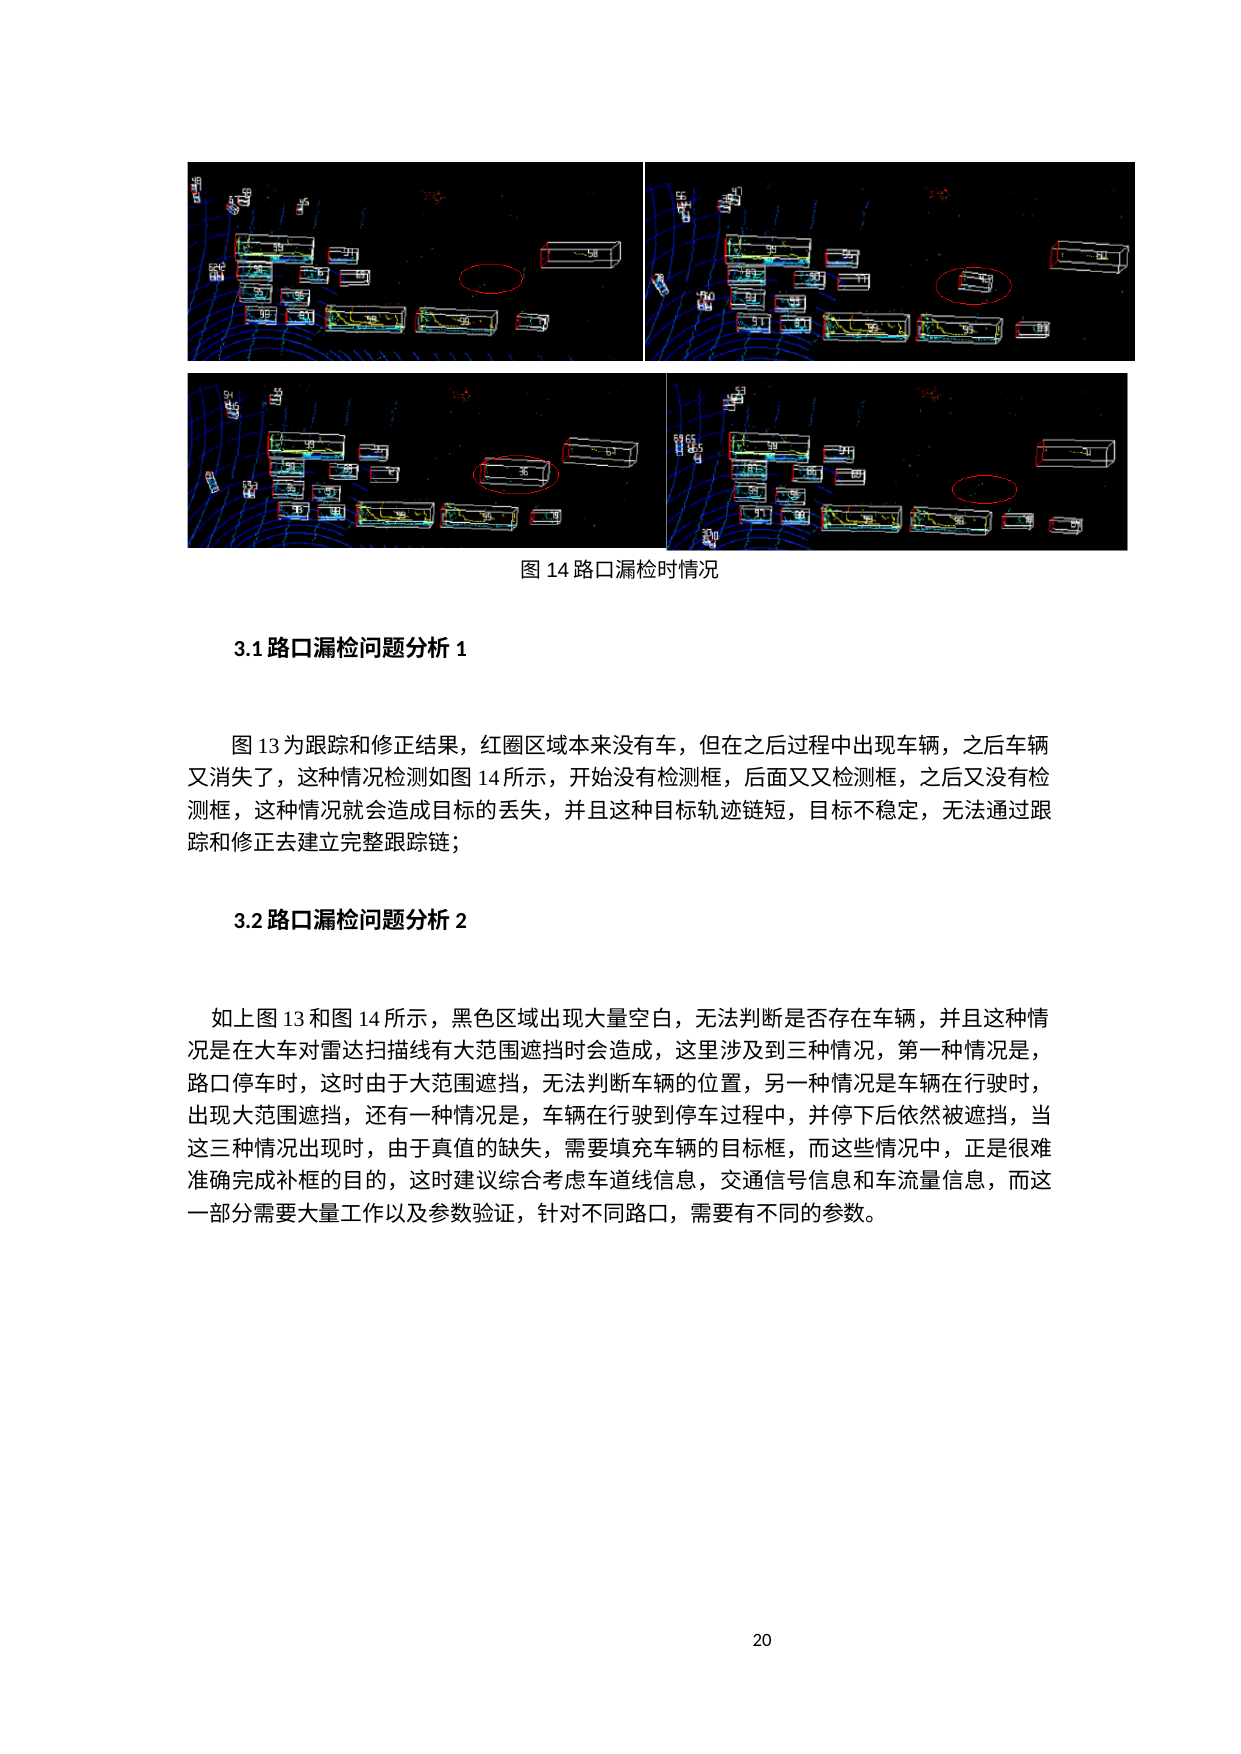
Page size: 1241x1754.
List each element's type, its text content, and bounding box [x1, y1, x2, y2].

subtitle 3.2路口漏检问题分析2 [187, 887, 1053, 952]
text 如上图13和图14所示，黑色区域出现大量空白，无法判断是否存在车辆，并且这种情况是在大车对雷达扫描线有大范围遮挡时会造成，这里涉及到三种情况，第一种情况是，路口停车时，这时由于大范围遮挡，无法判断车辆的位置，另一种情况是车辆在行驶时，出现大范围遮挡，还有一种情况是，车辆在行驶到停车过程中，并停下后依然被遮挡，当这三种情况出现时，由于真值的缺失，需要填充车辆的目标框，而这些情况中，正是很难准确完成补框的目的，这时建议综合考虑车道线信息，交通信号信息和车流量信息，而这一部分需要大量工作以及参数验证，针对不同路口，需要有不同的参数。 [187, 1000, 1053, 1228]
text 图13为跟踪和修正结果，红圈区域本来没有车，但在之后过程中出现车辆，之后车辆又消失了，这种情况检测如图14所示，开始没有检测框，后面又又检测框，之后又没有检测框，这种情况就会造成目标的丢失，并且这种目标轨迹链短，目标不稳定，无法通过跟踪和修正去建立完整跟踪链； [187, 727, 1053, 857]
subtitle 3.1路口漏检问题分析1 [187, 614, 1053, 679]
picture [187, 162, 1135, 551]
